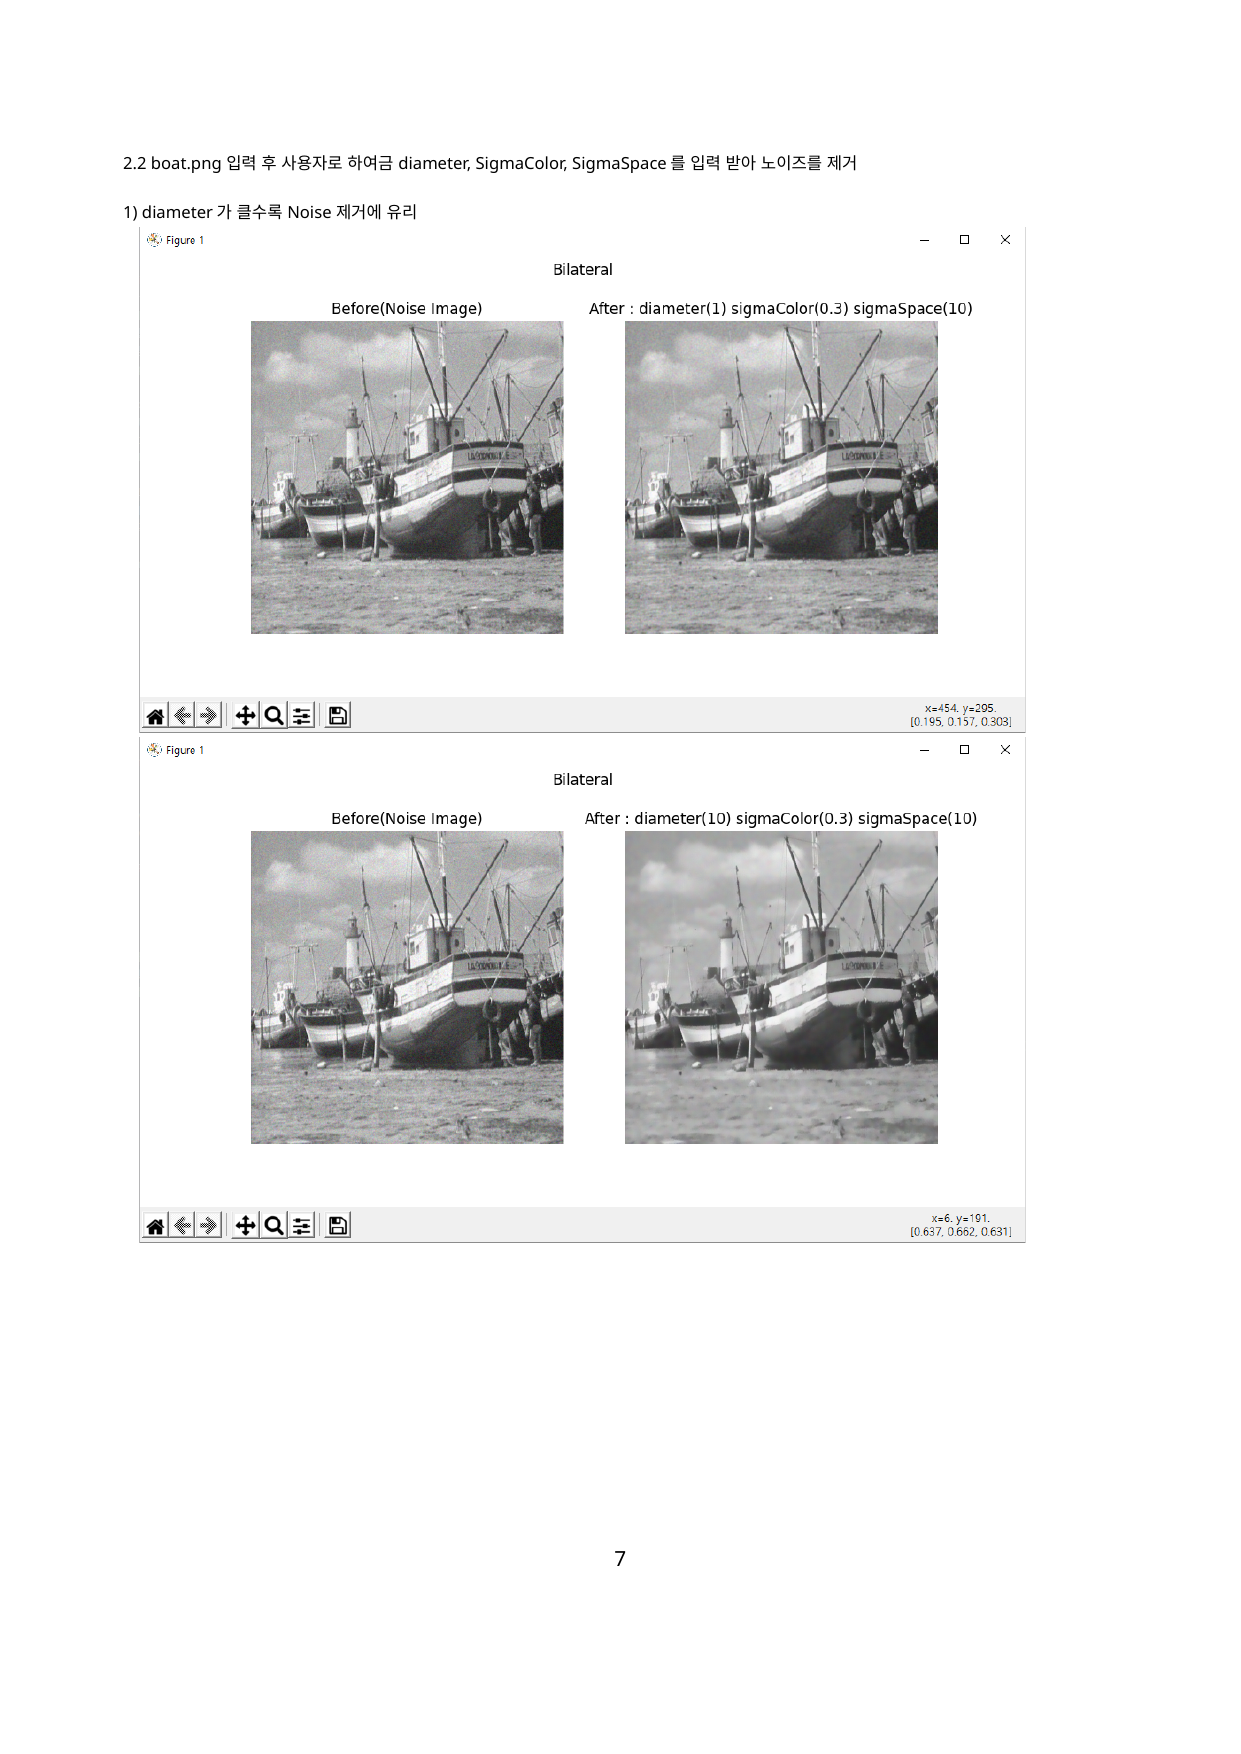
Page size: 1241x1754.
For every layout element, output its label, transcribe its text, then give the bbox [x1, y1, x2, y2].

text 2.2 boat.png 입력 후 사용자로 하여금 diameter, SigmaColor, SigmaSpace를 입력 받아 노이즈를 제거 [123, 150, 1128, 174]
picture [139, 227, 1026, 733]
picture [139, 737, 1026, 1243]
